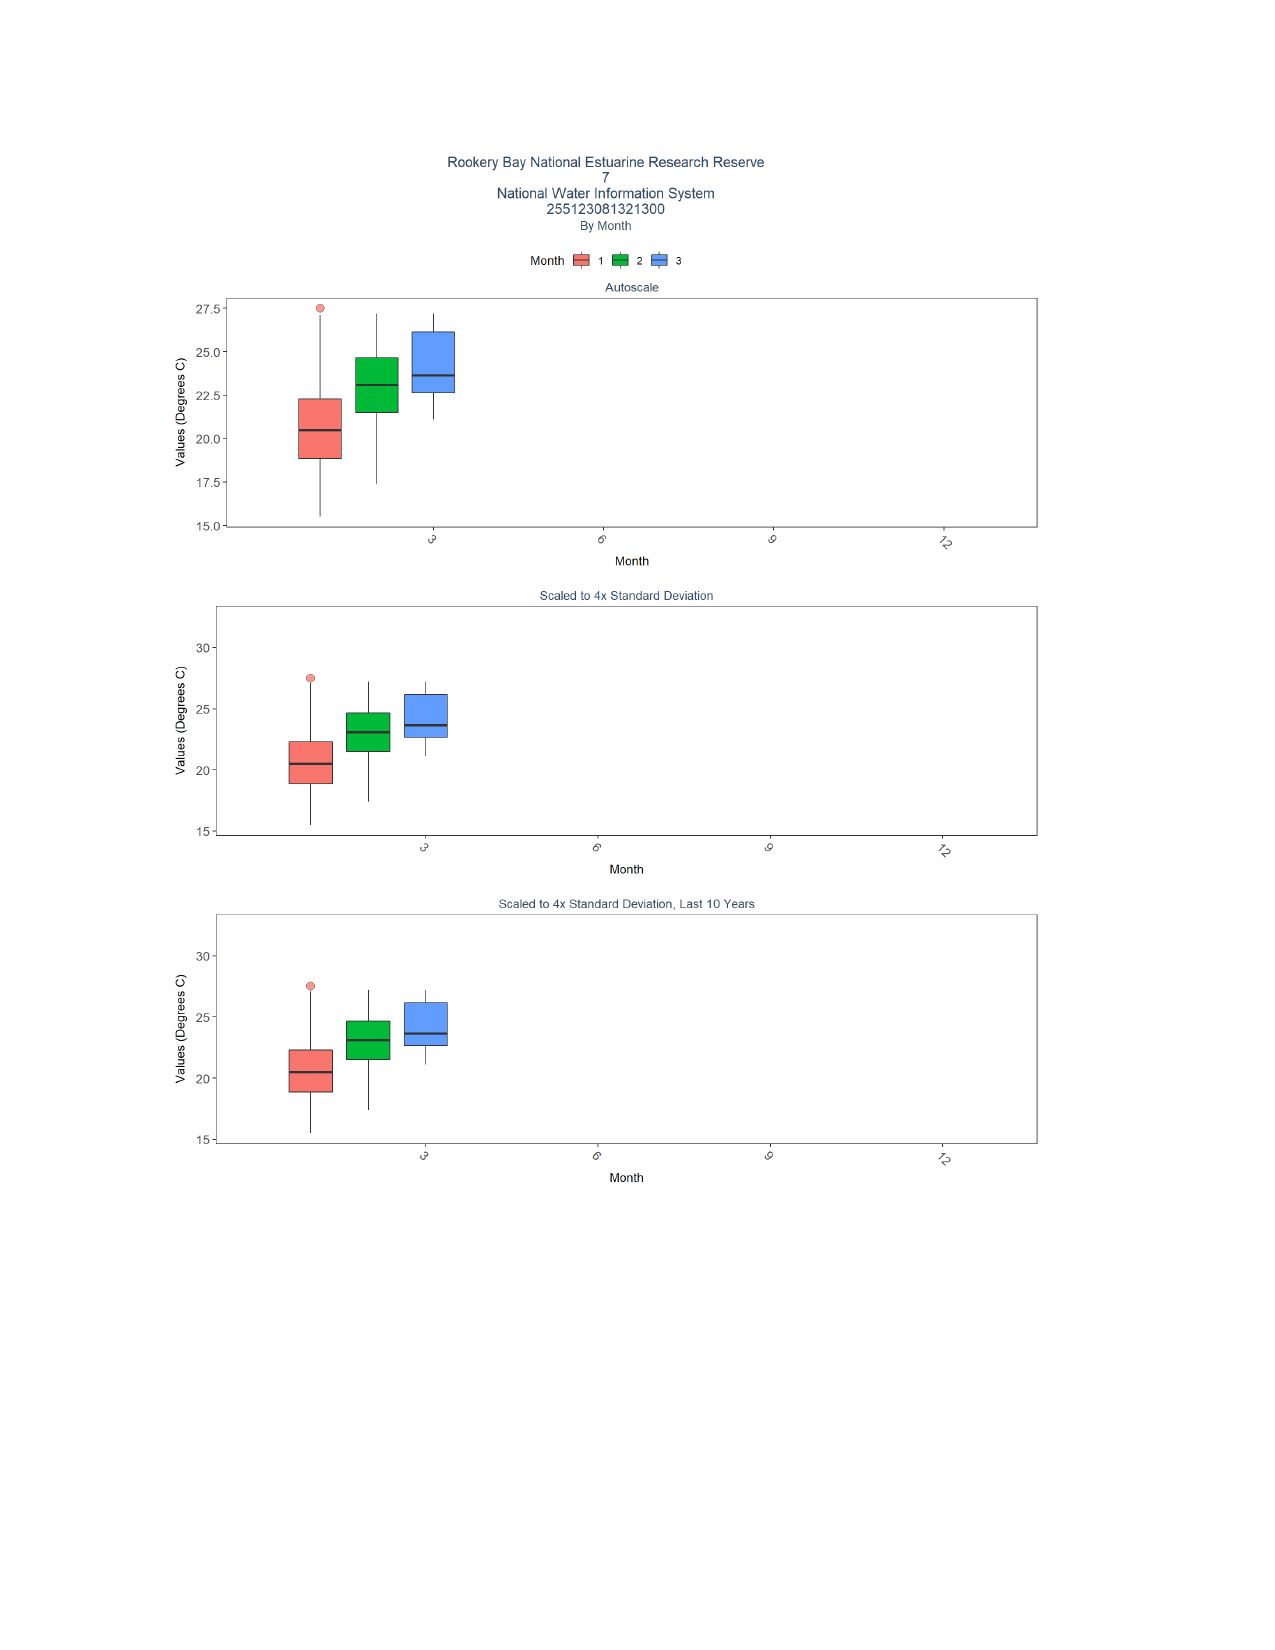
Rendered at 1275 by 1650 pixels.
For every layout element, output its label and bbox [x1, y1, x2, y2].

picture [168, 150, 1044, 1200]
